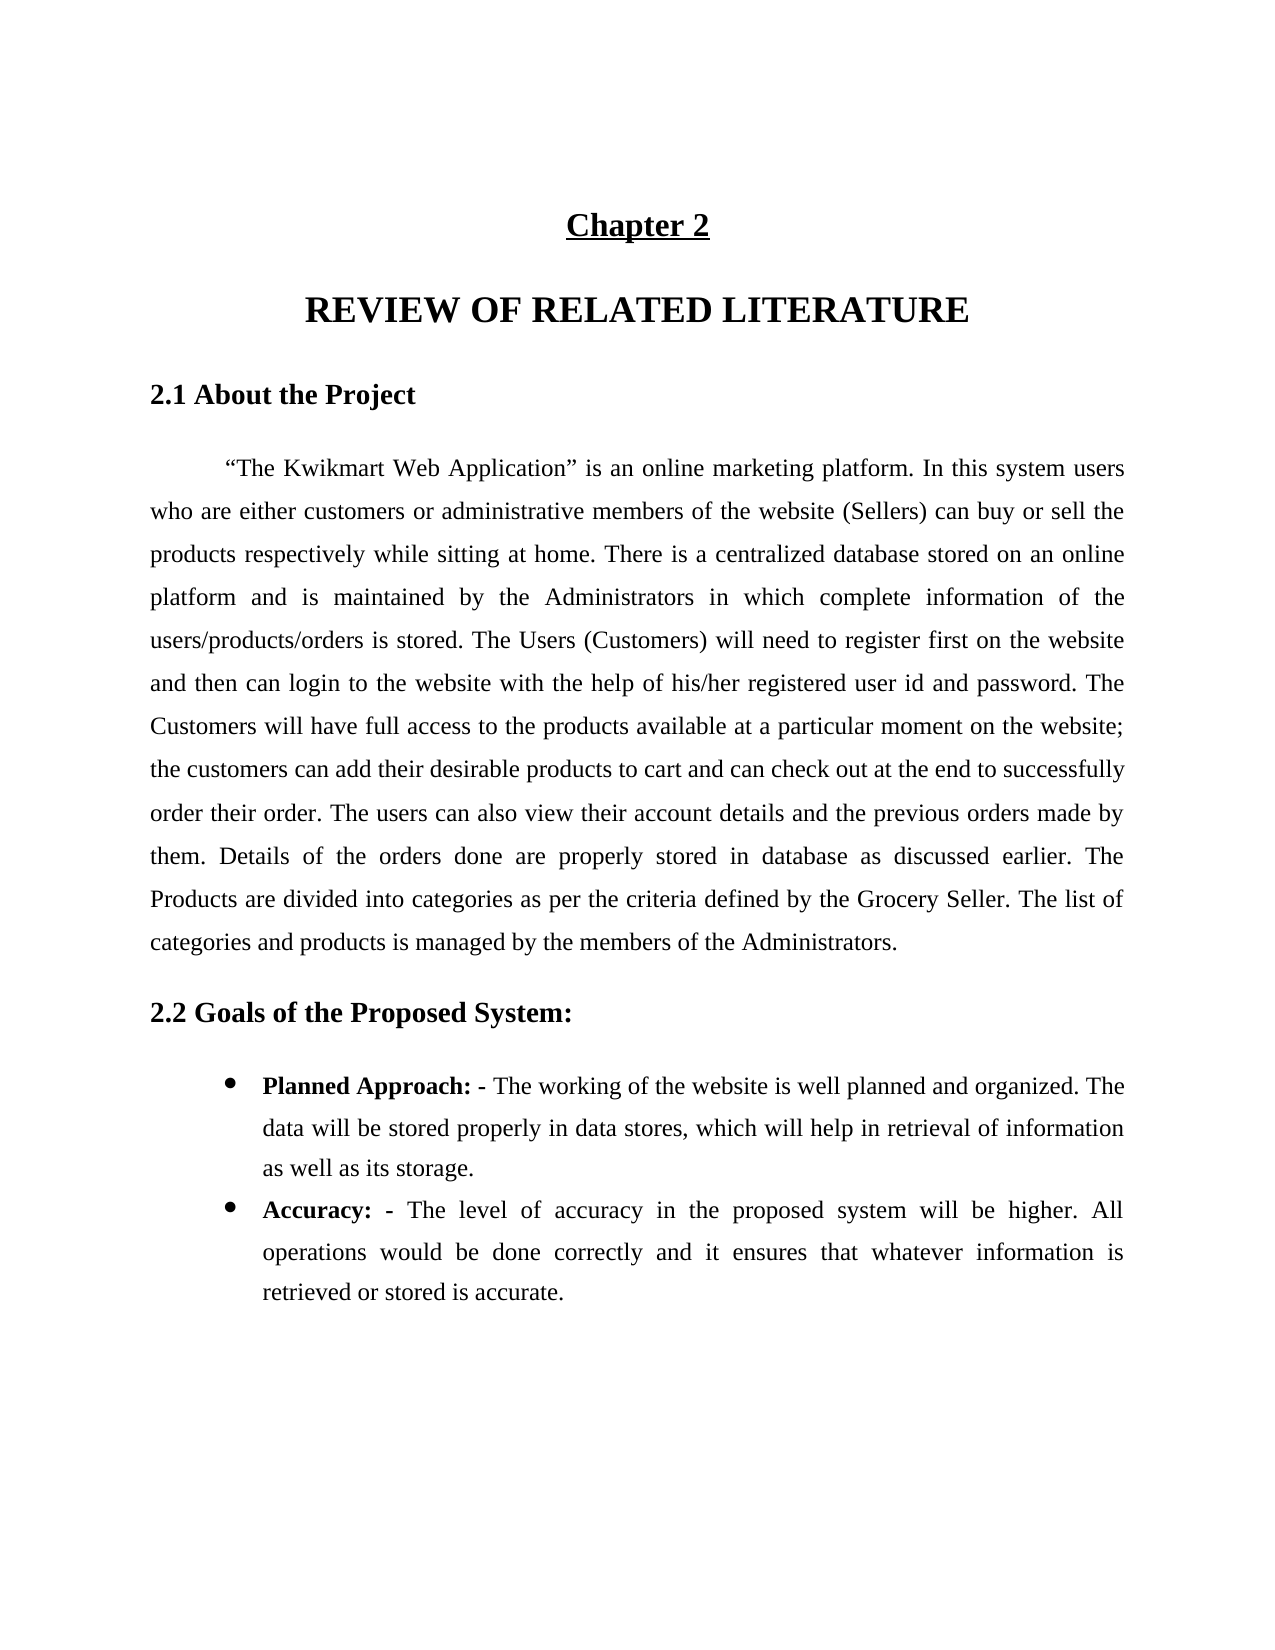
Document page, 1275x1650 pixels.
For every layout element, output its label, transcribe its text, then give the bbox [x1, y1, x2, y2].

text REVIEW OF RELATED LITERATURE [185, 287, 1089, 331]
text “The Kwikmart Web Application” is an online marketing platform. In this system users who are either customers or administrative members of the website (Sellers) can buy or sell the products respectively while sitting at home. There is a centralized database stored on an online platform and is maintained by the Administrators in which complete information of the users/products/orders is stored. The Users (Customers) will need to register first on the website and then can login to the website with the help of his/her registered user id and password. The Customers will have full access to the products available at a particular moment on the website; the customers can add their desirable products to cart and can check out at the end to successfully order their order. The users can also view their account details and the previous orders made by them. Details of the orders done are properly stored in database as discussed earlier. The Products are divided into categories as per the criteria defined by the Grocery Seller. The list of categories and products is managed by the members of the Administrators. [150, 453, 1126, 956]
subtitle Goals of the Proposed System: [150, 995, 1152, 1029]
subtitle About the Project [150, 377, 1152, 411]
subtitle Chapter 2 [186, 205, 1089, 243]
list Planned Approach: - The working of the website is well planned and organized. The data will be stored properly in data stores, which will help in retrieval of information as well as its storage. [225, 1071, 1125, 1182]
list Accuracy: - The level of accuracy in the proposed system will be higher. All operations would be done correctly and it ensures that whatever information is retrieved or stored is accurate. [225, 1195, 1125, 1306]
